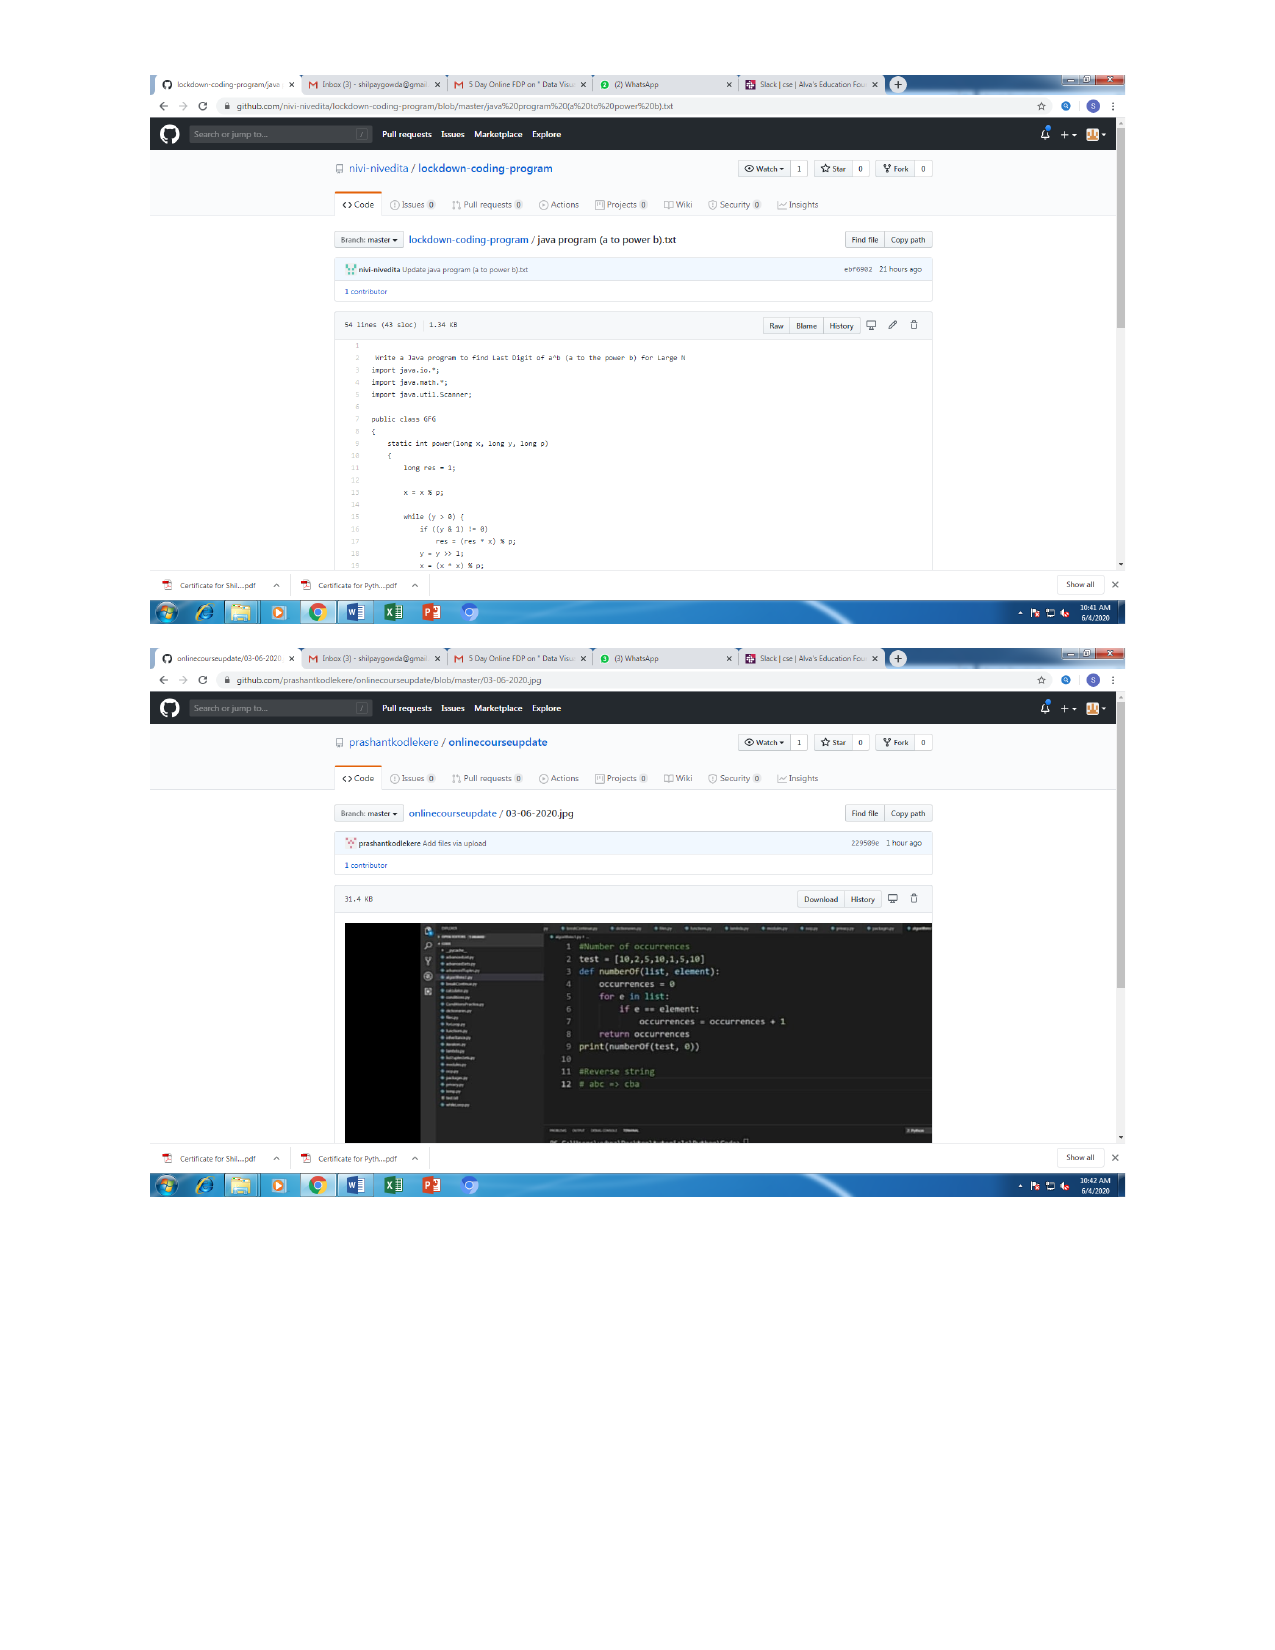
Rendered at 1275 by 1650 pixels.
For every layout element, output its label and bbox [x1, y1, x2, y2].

picture [150, 75, 1125, 624]
picture [150, 648, 1125, 1197]
